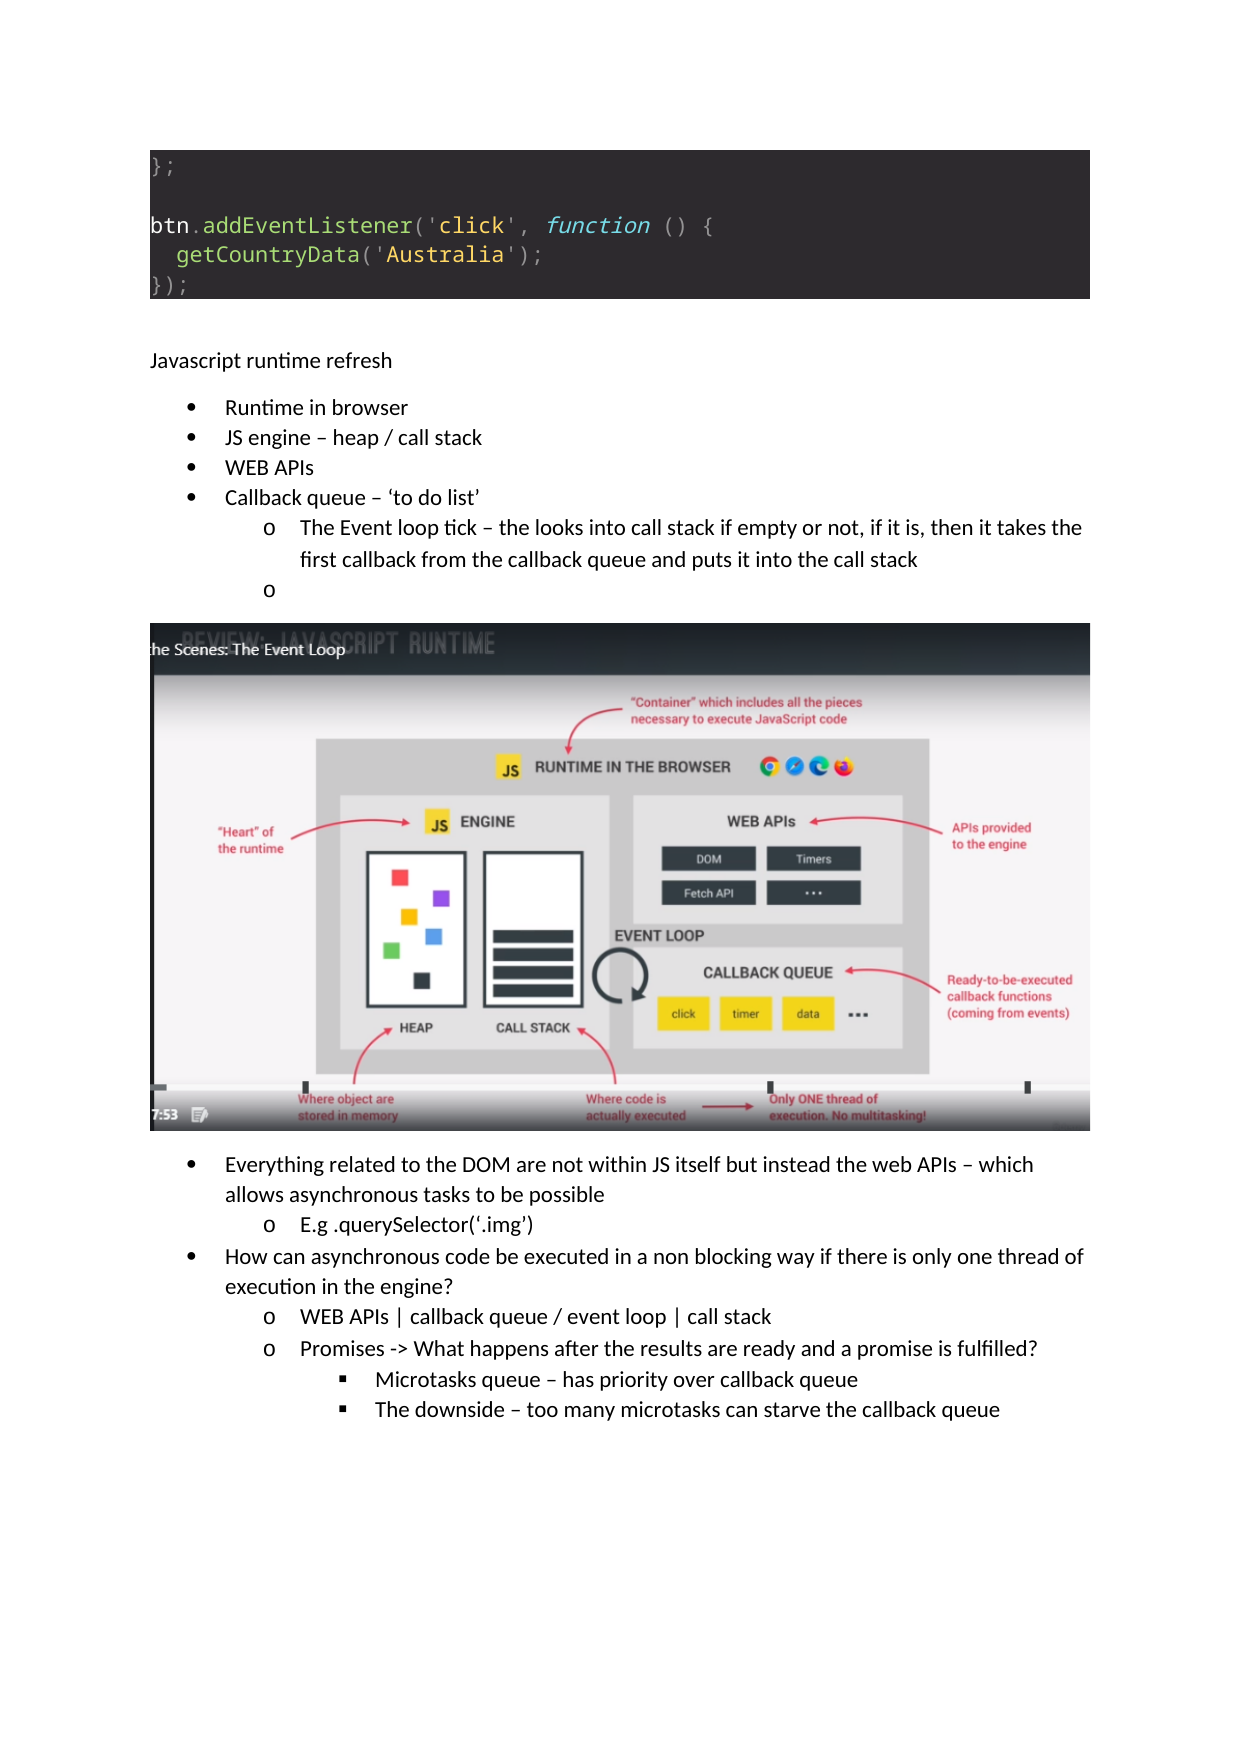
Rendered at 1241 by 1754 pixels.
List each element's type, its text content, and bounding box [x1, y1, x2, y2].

picture [150, 623, 1091, 1131]
list The Event loop tick – the looks into call stack if empty or not, if it is, then it takes the first callback from the callback queue and puts it into the call stack [262, 513, 1090, 573]
list Promises -> What happens after the results are ready and a promise is fulfilled? [262, 1334, 1090, 1363]
list Microtasks queue – has priority over callback queue [337, 1365, 1090, 1393]
list The downside – too many microtasks can starve the callback queue [337, 1395, 1090, 1423]
text }); [150, 269, 1090, 299]
list Everything related to the DOM are not within JS itself but instead the web APIs – which allows asynchronous tasks to be possible [187, 1150, 1090, 1208]
list WEB APIs [187, 453, 1090, 481]
list Runtime in browser [187, 393, 1090, 421]
text btn.addEventListener('click', function () { [150, 209, 1090, 239]
list How can asynchronous code be executed in a non blocking way if there is only one thread of execution in the engine? [187, 1242, 1090, 1300]
list E.g .querySelector(‘.img’) [262, 1210, 1090, 1239]
text Javascript runtime refresh [150, 346, 1090, 374]
list WEB APIs | callback queue / event loop | call stack [262, 1302, 1090, 1331]
text getCountryData('Australia'); [150, 239, 1090, 269]
list JS engine – heap / call stack [187, 423, 1090, 451]
text }; [150, 150, 1090, 180]
list Callback queue – ‘to do list’ [187, 483, 1090, 511]
